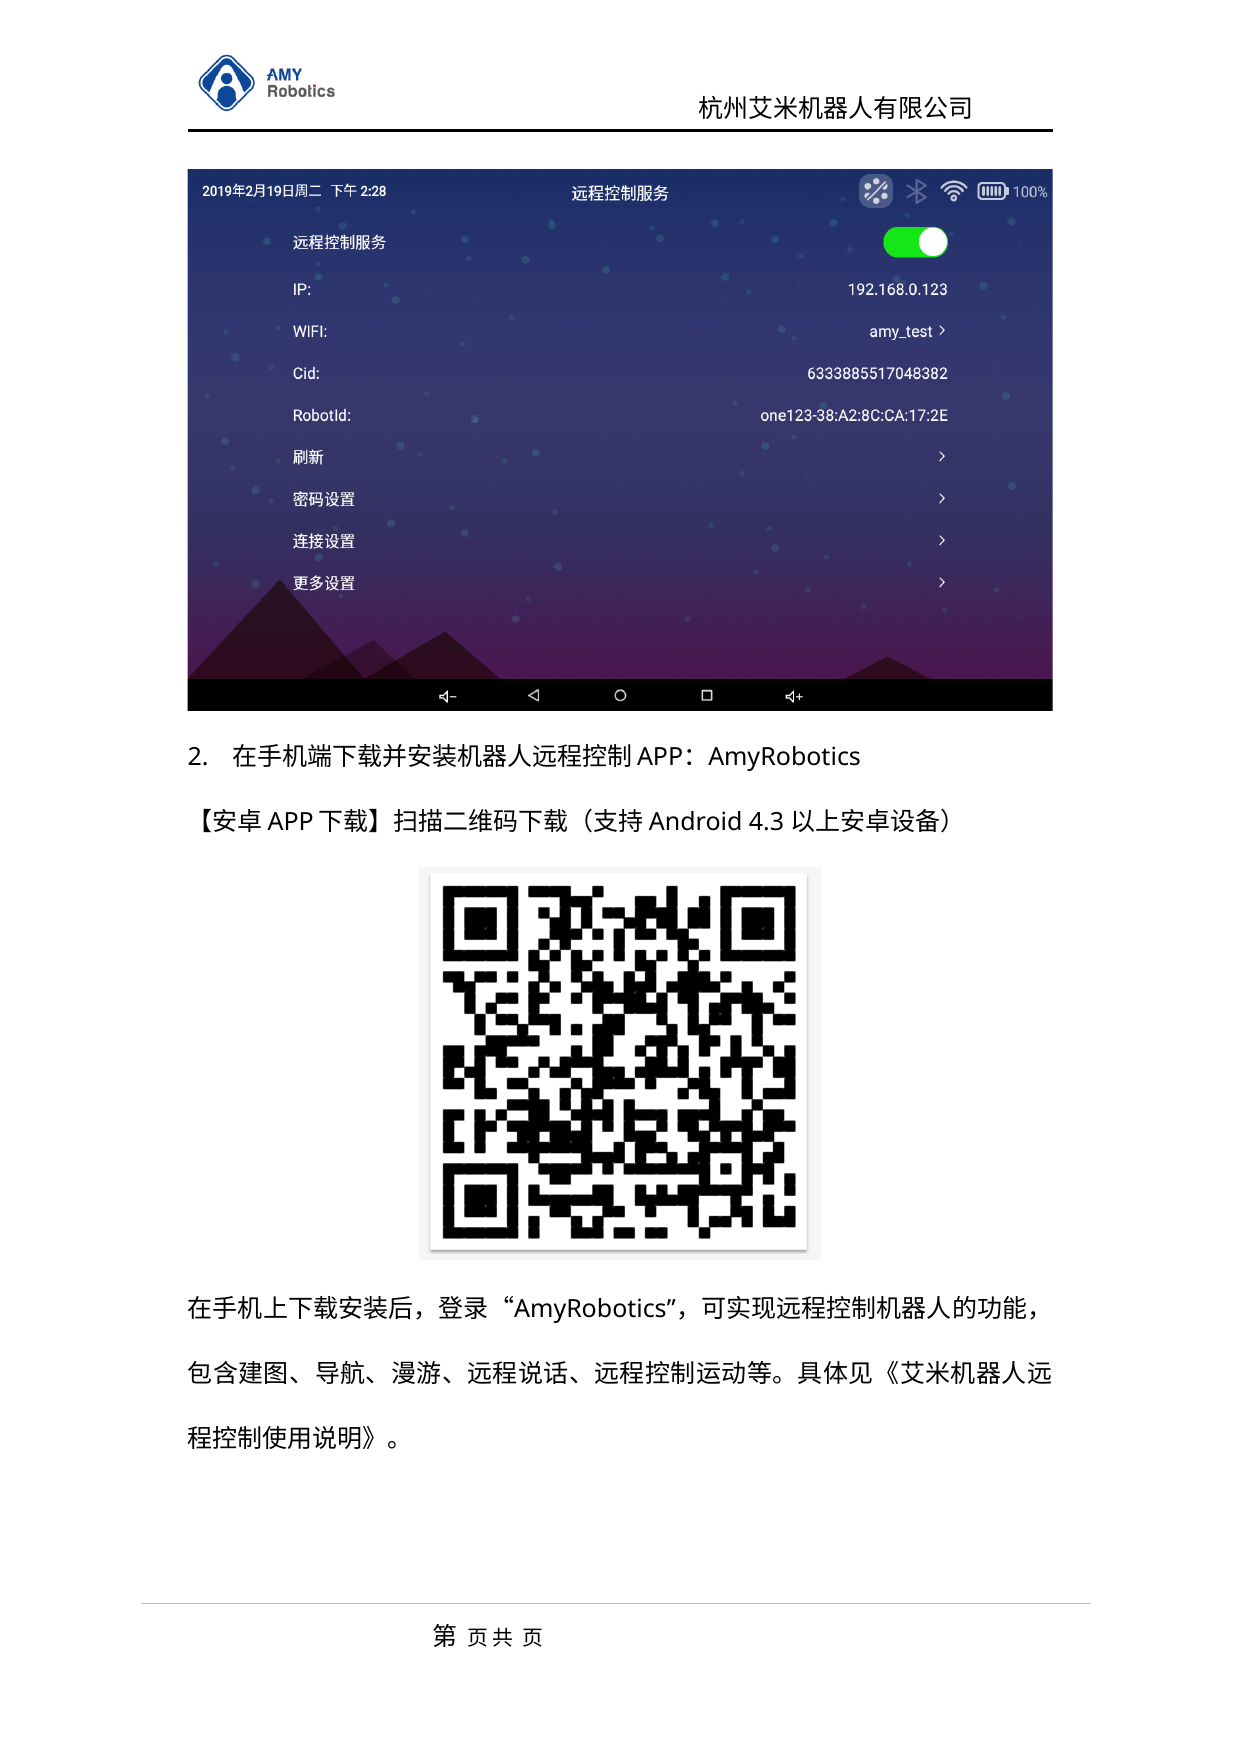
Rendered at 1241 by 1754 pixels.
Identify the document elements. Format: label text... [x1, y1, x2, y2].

picture [196, 53, 337, 112]
text 【安卓APP下载】扫描二维码下载（支持Android 4.3 以上安卓设备） [187, 787, 1053, 852]
picture [418, 867, 822, 1260]
list 在手机端下载并安装机器人远程控制APP：AmyRobotics [187, 722, 1053, 787]
picture [187, 169, 1053, 711]
list 在手机上下载安装后，登录“AmyRobotics”，可实现远程控制机器人的功能，包含建图、导航、漫游、远程说话、远程控制运动等。具体见《艾米机器人远程控制使用说明》。 [187, 1274, 1053, 1469]
